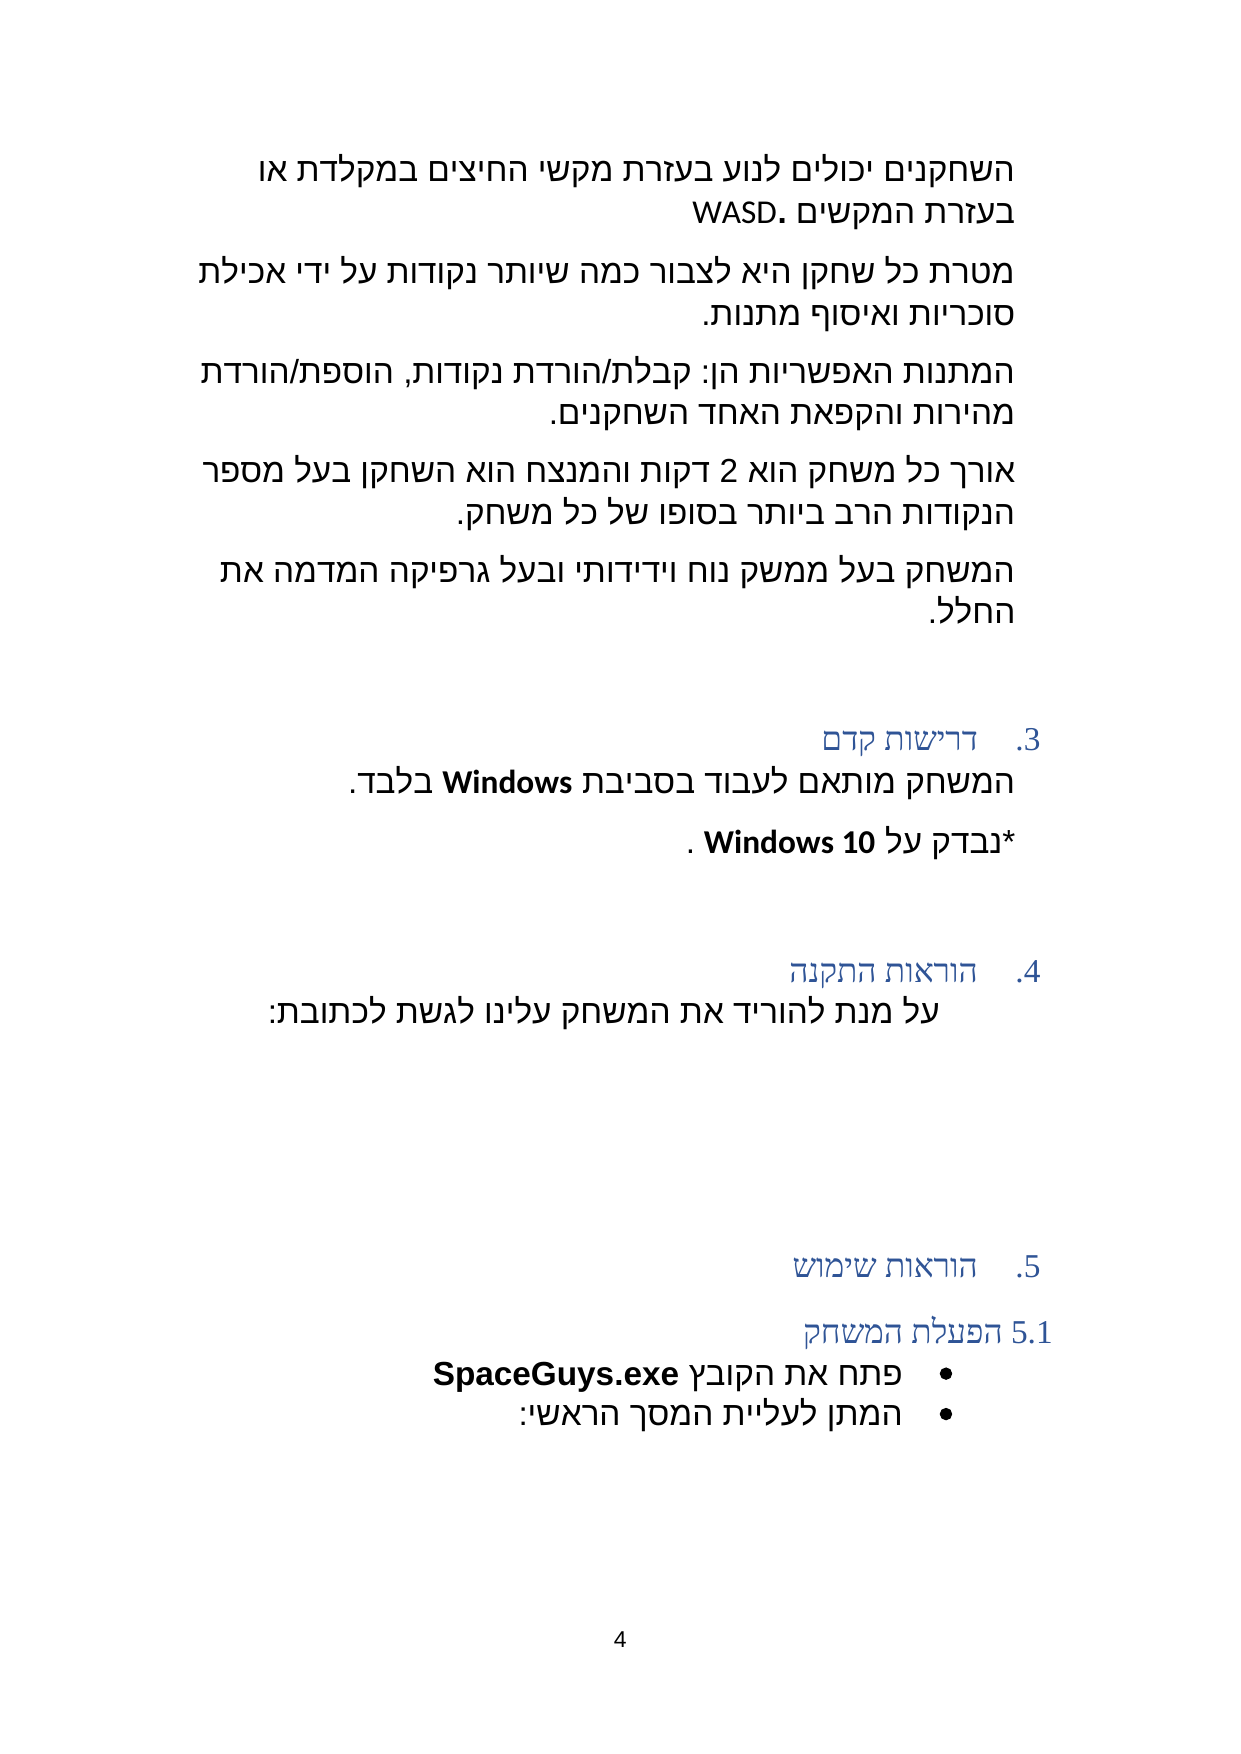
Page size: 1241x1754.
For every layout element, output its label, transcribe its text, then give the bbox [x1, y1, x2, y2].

subtitle 5.1 הפעלת המשחק [187, 1313, 1053, 1351]
text המתנות האפשריות הן: קבלת/הורדת נקודות, הוספת/הורדת מהירות והקפאת האחד השחקנים. [187, 352, 1015, 432]
text אורך כל משחק הוא 2 דקות והמנצח הוא השחקן בעל מספר הנקודות הרב ביותר בסופו של כל משחק. [187, 451, 1015, 531]
list פתח את הקובץ SpaceGuys.exe [187, 1354, 940, 1393]
subtitle הוראות שימוש [187, 1246, 1015, 1285]
text השחקנים יכולים לנוע בעזרת מקשי החיצים במקלדת או בעזרת המקשים .WASD [187, 150, 1015, 232]
text מטרת כל שחקן היא לצבור כמה שיותר נקודות על ידי אכילת סוכריות ואיסוף מתנות. [187, 252, 1015, 332]
subtitle דרישות קדם [187, 719, 1015, 758]
list על מנת להוריד את המשחק עלינו לגשת לכתובת: [187, 992, 940, 1031]
text המשחק מותאם לעבוד בסביבת Windows בלבד. [187, 761, 1015, 801]
list המתן לעליית המסך הראשי: [187, 1394, 940, 1433]
text המשחק בעל ממשק נוח וידידותי ובעל גרפיקה המדמה את החלל. [187, 551, 1015, 631]
subtitle הוראות התקנה [187, 951, 1015, 989]
text *נבדק על Windows 10 . [187, 821, 1015, 862]
